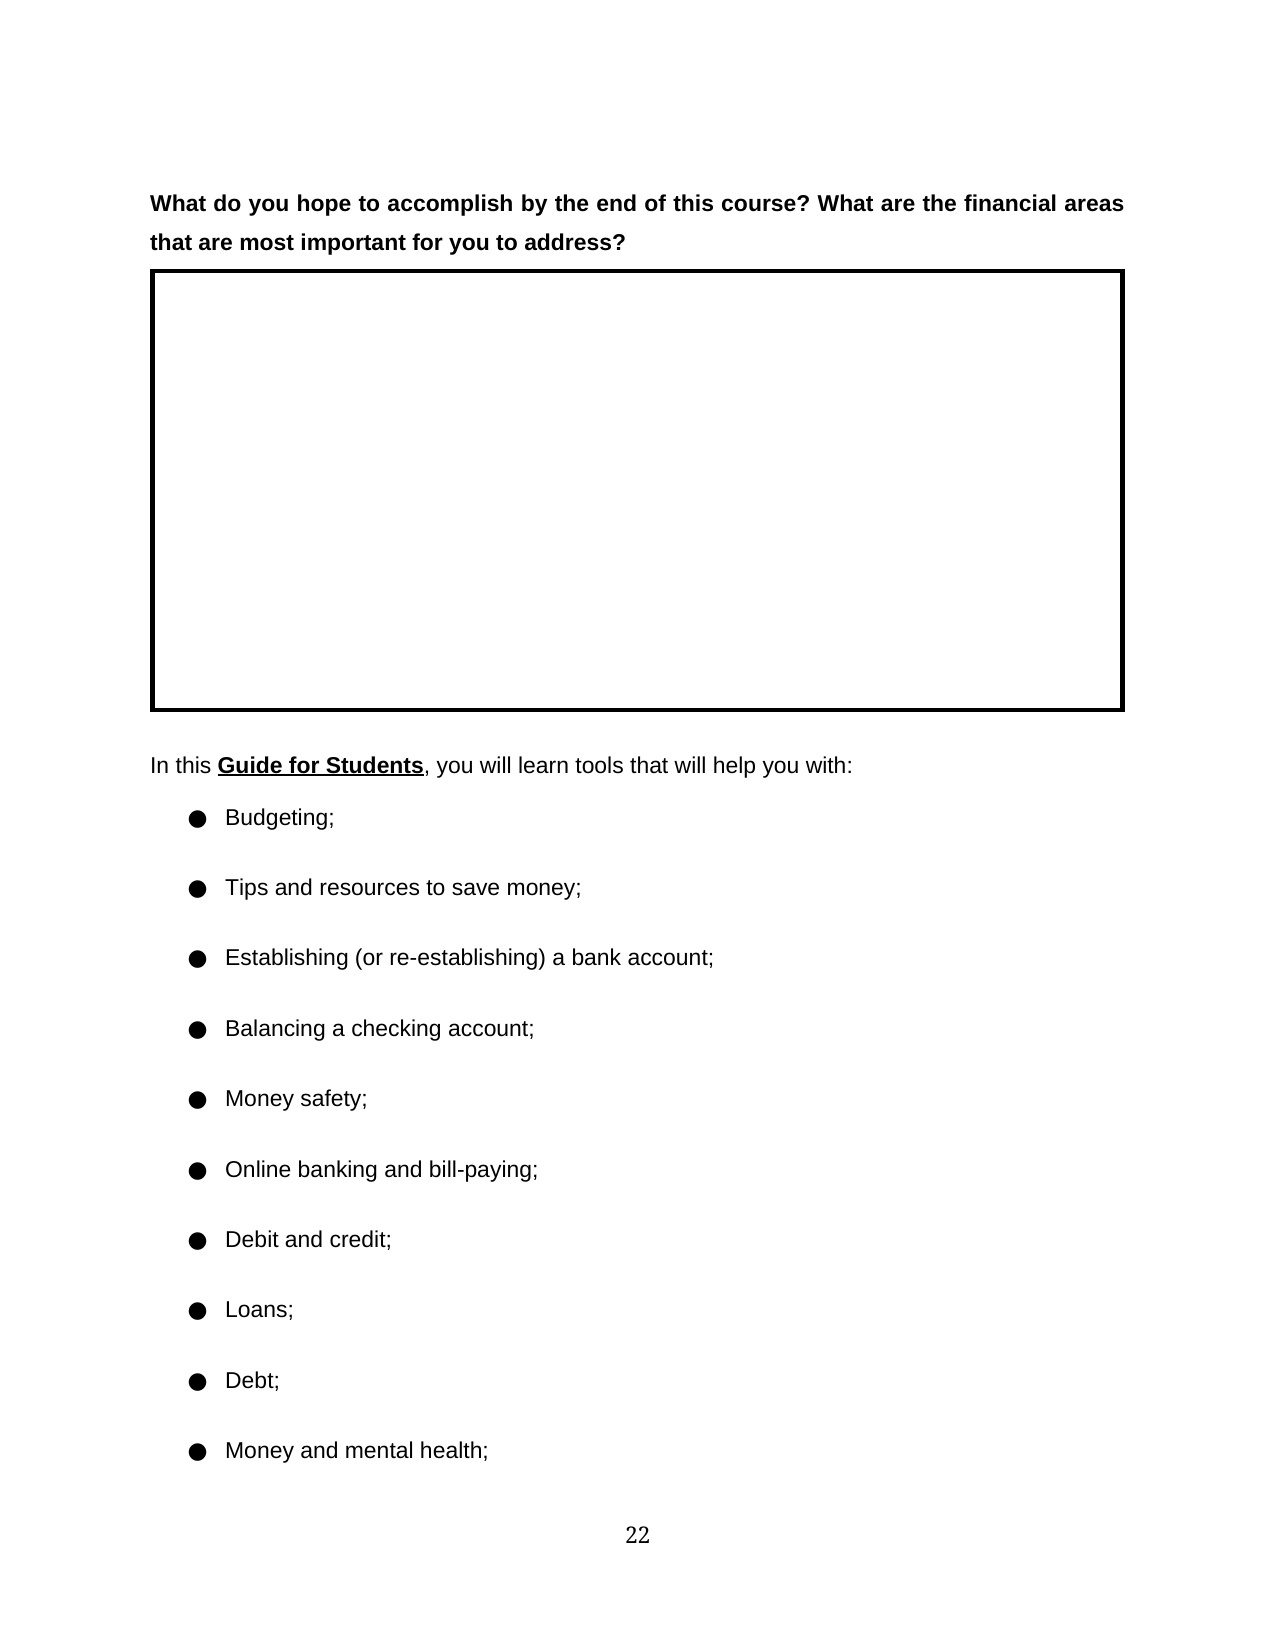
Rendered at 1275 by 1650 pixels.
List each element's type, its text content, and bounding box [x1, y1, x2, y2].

list Online banking and bill-paying; [187, 1143, 1125, 1190]
text What do you hope to accomplish by the end of this course? What are the financial areas that are most important for you to address? [150, 189, 1125, 255]
list Balancing a checking account; [187, 1002, 1125, 1049]
list Money and mental health; [187, 1425, 1125, 1472]
list Loans; [187, 1284, 1125, 1331]
list Money safety; [187, 1073, 1125, 1120]
text In this Guide for Students, you will learn tools that will help you with: [150, 752, 1125, 778]
list Budgeting; [187, 791, 1125, 838]
list Debit and credit; [187, 1213, 1125, 1261]
list Tips and resources to save money; [187, 861, 1125, 908]
table_header [155, 273, 1120, 707]
list Debt; [187, 1354, 1125, 1401]
list Establishing (or re-establishing) a bank account; [187, 932, 1125, 979]
